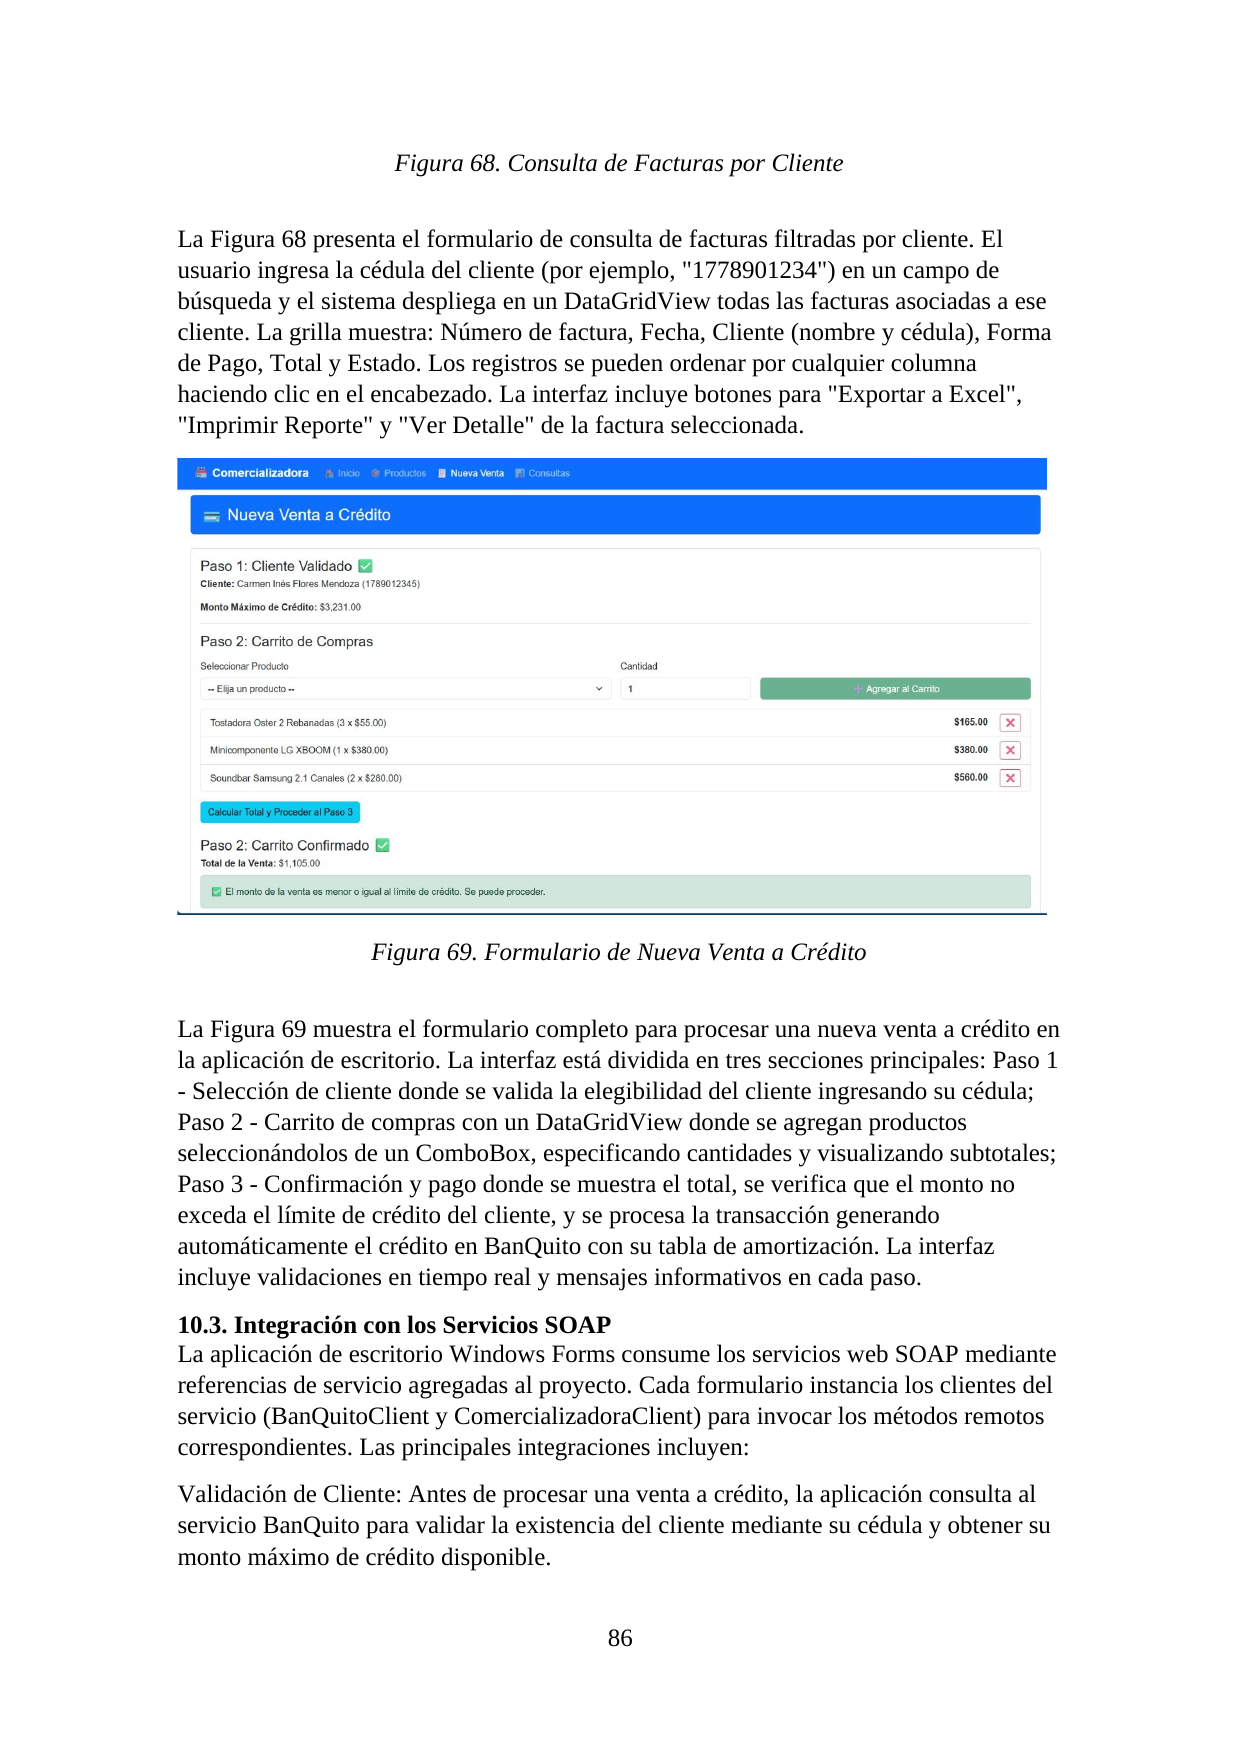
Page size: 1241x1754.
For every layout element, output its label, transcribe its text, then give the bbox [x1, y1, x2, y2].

text La aplicación de escritorio Windows Forms consume los servicios web SOAP mediante referencias de servicio agregadas al proyecto. Cada formulario instancia los clientes del servicio (BanQuitoClient y ComercializadoraClient) para invocar los métodos remotos correspondientes. Las principales integraciones incluyen: [177, 1339, 1063, 1461]
subtitle Figura 69. Formulario de Nueva Venta a Crédito [177, 937, 1063, 966]
text La Figura 69 muestra el formulario completo para procesar una nueva venta a crédito en la aplicación de escritorio. La interfaz está dividida en tres secciones principales: Paso 1 - Selección de cliente donde se valida la elegibilidad del cliente ingresando su cédula; Paso 2 - Carrito de compras con un DataGridView donde se agregan productos seleccionándolos de un ComboBox, especificando cantidades y visualizando subtotales; Paso 3 - Confirmación y pago donde se muestra el total, se verifica que el monto no exceda el límite de crédito del cliente, y se procesa la transacción generando automáticamente el crédito en BanQuito con su tabla de amortización. La interfaz incluye validaciones en tiempo real y mensajes informativos en cada paso. [177, 1014, 1063, 1291]
subtitle 10.3. Integración con los Servicios SOAP [177, 1310, 1063, 1339]
picture [177, 458, 1047, 915]
text La Figura 68 presenta el formulario de consulta de facturas filtradas por cliente. El usuario ingresa la cédula del cliente (por ejemplo, "1778901234") en un campo de búsqueda y el sistema despliega en un DataGridView todas las facturas asociadas a ese cliente. La grilla muestra: Número de factura, Fecha, Cliente (nombre y cédula), Forma de Pago, Total y Estado. Los registros se pueden ordenar por cualquier columna haciendo clic en el encabezado. La interfaz incluye botones para "Exportar a Excel", "Imprimir Reporte" y "Ver Detalle" de la factura seleccionada. [177, 224, 1063, 439]
subtitle Figura 68. Consulta de Facturas por Cliente [177, 148, 1063, 176]
text Validación de Cliente: Antes de procesar una venta a crédito, la aplicación consulta al servicio BanQuito para validar la existencia del cliente mediante su cédula y obtener su monto máximo de crédito disponible. [177, 1479, 1063, 1570]
